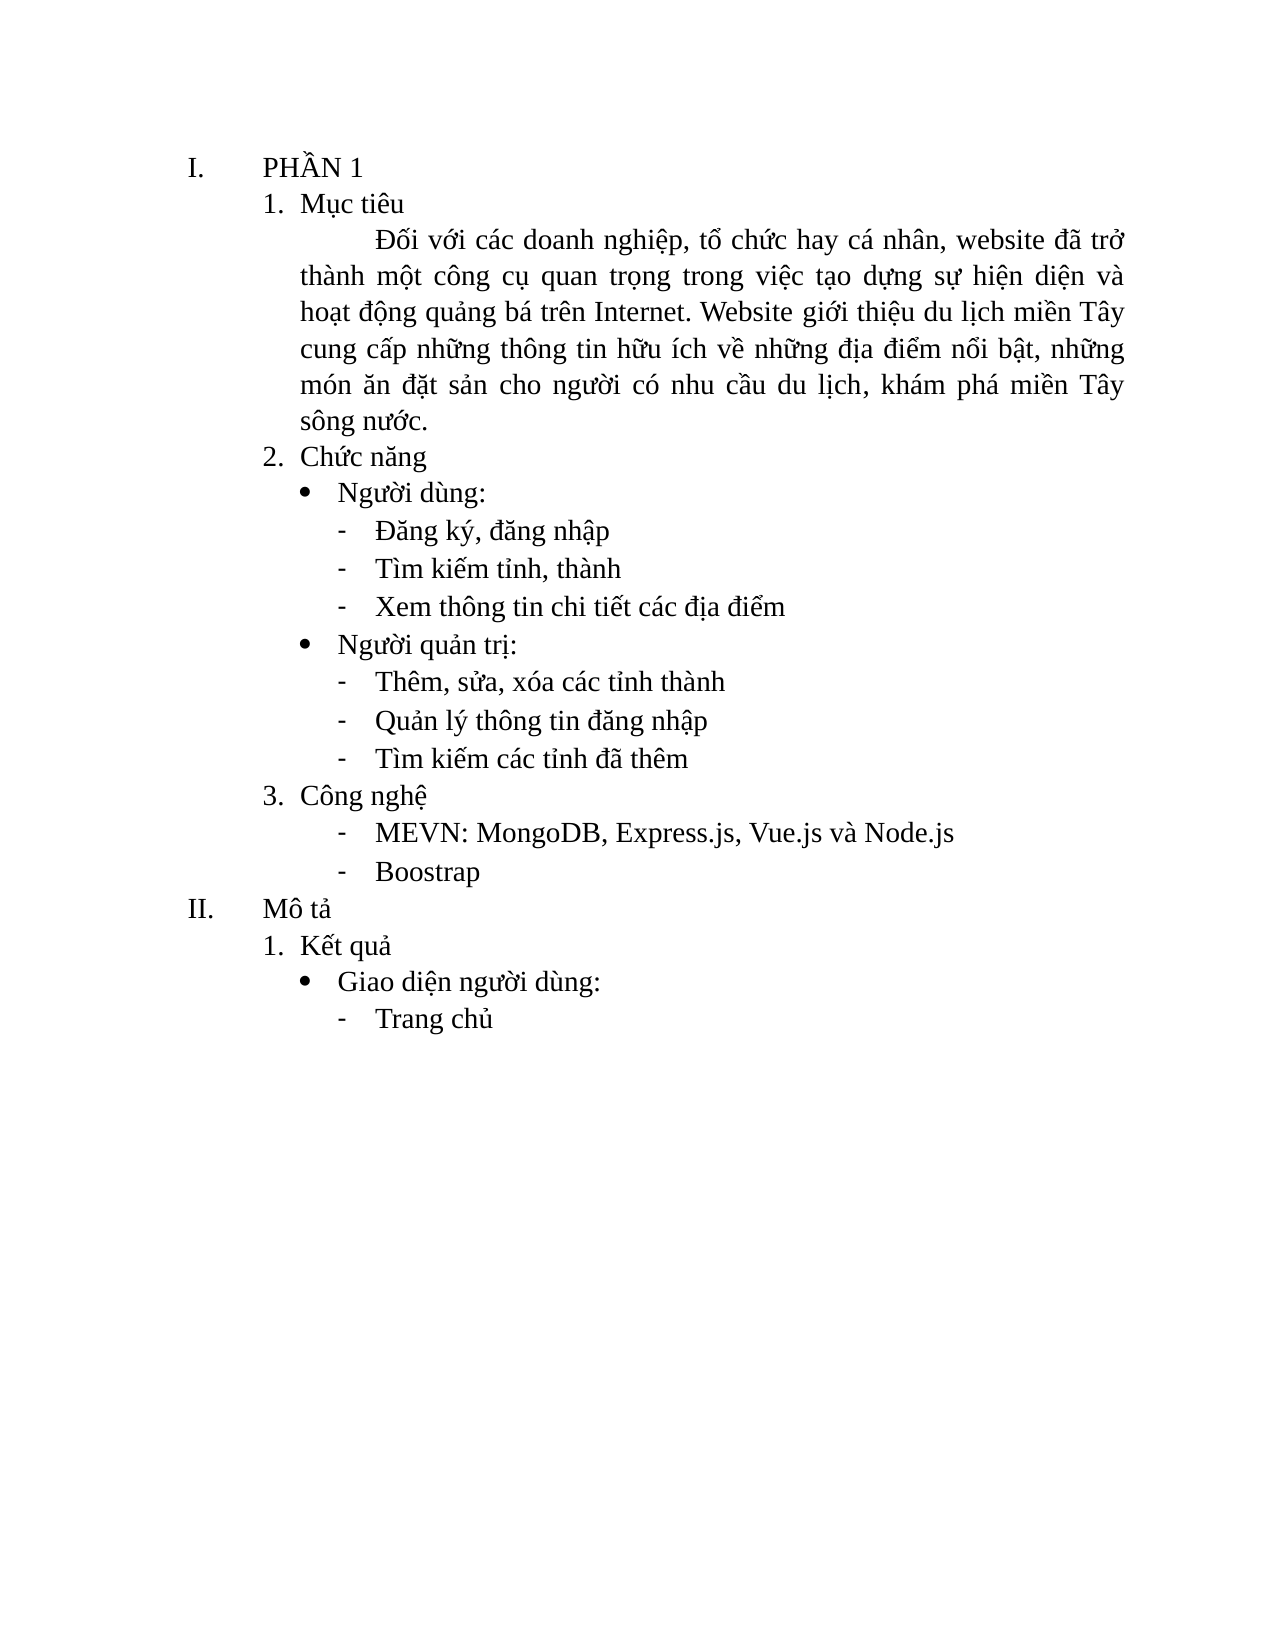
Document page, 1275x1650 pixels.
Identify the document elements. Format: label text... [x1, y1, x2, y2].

list Tìm kiếm các tỉnh đã thêm [337, 740, 1125, 776]
list Quản lý thông tin đăng nhập [337, 702, 1125, 737]
list Xem thông tin chi tiết các địa điểm [337, 588, 1125, 624]
list Người dùng: [300, 475, 1125, 509]
list Giao diện người dùng: [300, 964, 1125, 997]
list Thêm, sửa, xóa các tỉnh thành [337, 663, 1125, 699]
list Tìm kiếm tỉnh, thành [337, 550, 1125, 586]
list Chức năng [262, 439, 1125, 473]
list Trang chủ [337, 1000, 1125, 1036]
list Kết quả [262, 928, 1125, 961]
list Đối với các doanh nghiệp, tổ chức hay cá nhân, website đã trở thành một công cụ quan trọng trong việc tạo dựng sự hiện diện và hoạt động quảng bá trên Internet. Website giới thiệu du lịch miền Tây cung cấp những thông tin hữu ích về những địa điểm nổi bật, những món ăn đặt sản cho người có nhu cầu du lịch, khám phá miền Tây sông nước. [300, 222, 1125, 437]
list Đăng ký, đăng nhập [337, 512, 1125, 547]
list Boostrap [337, 853, 1125, 889]
list Mô tả [187, 891, 1125, 925]
list PHẦN 1 [187, 150, 1125, 183]
list MEVN: MongoDB, Express.js, Vue.js và Node.js [337, 814, 1125, 850]
list Người quản trị: [300, 627, 1125, 661]
list Công nghệ [262, 778, 1125, 812]
list Mục tiêu [262, 186, 1125, 220]
